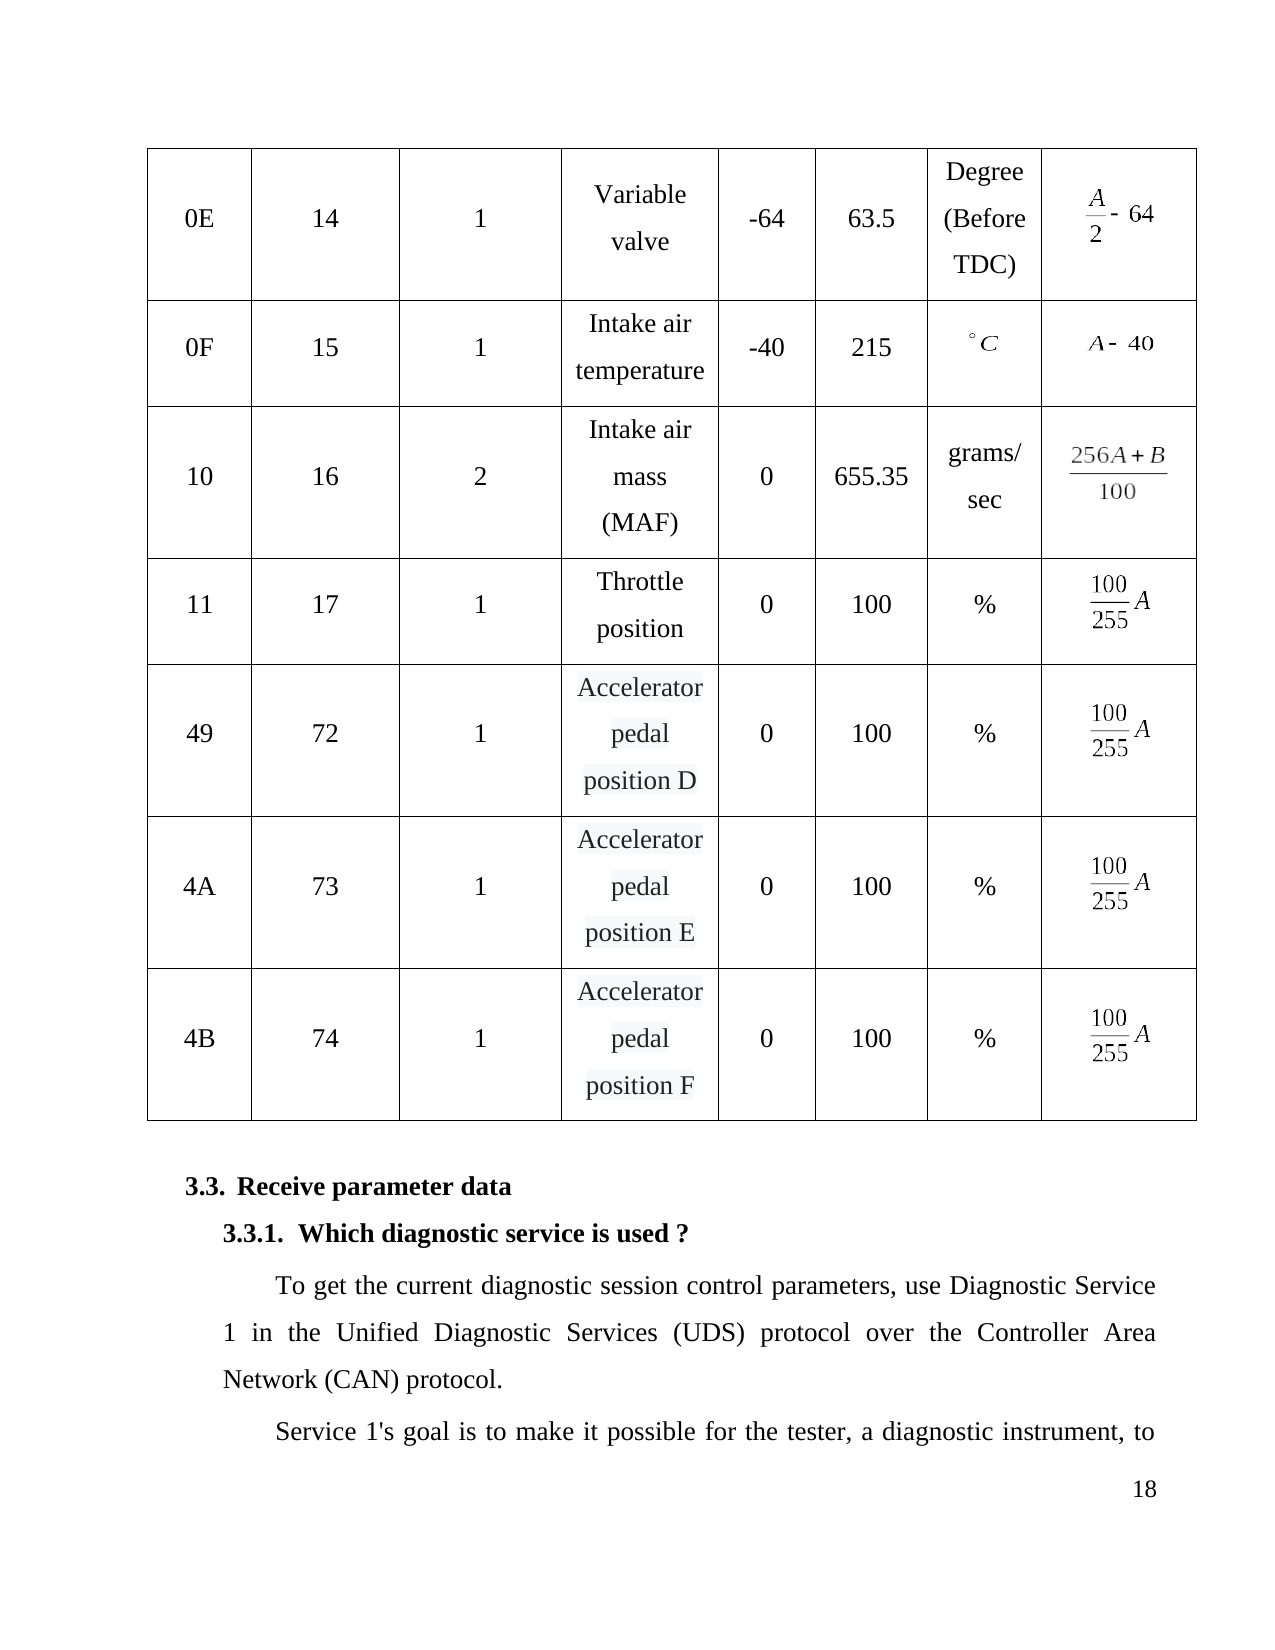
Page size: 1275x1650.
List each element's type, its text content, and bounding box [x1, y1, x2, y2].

table_cell 63.5 [816, 149, 927, 300]
table_cell 0 [719, 817, 815, 968]
table_cell 15 [252, 301, 399, 406]
table_cell % [928, 969, 1041, 1120]
table_cell [1042, 301, 1196, 406]
table_cell 100 [816, 665, 927, 816]
table_cell 2 [400, 407, 561, 558]
table_cell 0F [148, 301, 251, 406]
table_cell grams/sec [928, 407, 1041, 558]
table_cell Intake air temperature [562, 301, 718, 406]
table_cell 100 [816, 817, 927, 968]
table_cell 0E [148, 149, 251, 300]
table_cell [1042, 665, 1196, 816]
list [223, 1415, 1157, 1446]
table_cell 74 [252, 969, 399, 1120]
table_cell Accelerator pedal position D [562, 665, 718, 816]
table_cell Throttle position [562, 559, 718, 663]
table_cell 1 [400, 301, 561, 406]
table_cell 73 [252, 817, 399, 968]
table_cell Variable valve [562, 149, 718, 300]
table_cell 1 [400, 559, 561, 663]
table_cell 16 [252, 407, 399, 558]
table_cell % [928, 817, 1041, 968]
table_cell 1 [400, 665, 561, 816]
table_cell -64 [719, 149, 815, 300]
table_cell 1 [400, 969, 561, 1120]
table_cell % [928, 665, 1041, 816]
table_cell 17 [252, 559, 399, 663]
table_cell Accelerator pedal position F [562, 969, 718, 1120]
table_cell Degree (Before TDC) [928, 149, 1041, 300]
table_cell 11 [148, 559, 251, 663]
table_cell 215 [816, 301, 927, 406]
table_cell [1042, 559, 1196, 663]
table_cell [1042, 969, 1196, 1120]
table_cell 4A [148, 817, 251, 968]
list To get the current diagnostic session control parameters, use Diagnostic Service 1 in the Unified Diagnostic Services (UDS) protocol over the Controller Area Network (CAN) protocol. [223, 1269, 1157, 1394]
table_cell 1 [400, 149, 561, 300]
list Which diagnostic service is used ? [223, 1217, 1157, 1248]
table_cell % [928, 559, 1041, 663]
table_cell [1042, 817, 1196, 968]
table_cell [928, 301, 1041, 406]
list Receive parameter data [185, 1170, 1157, 1201]
table_cell 100 [816, 559, 927, 663]
table_cell 72 [252, 665, 399, 816]
table_cell 0 [719, 559, 815, 663]
table_cell 0 [719, 407, 815, 558]
table_cell [1042, 407, 1196, 558]
table_cell [1042, 149, 1196, 300]
table_cell 49 [148, 665, 251, 816]
table_cell 100 [816, 969, 927, 1120]
table_cell 0 [719, 665, 815, 816]
table_cell Accelerator pedal position E [562, 817, 718, 968]
table_cell 10 [148, 407, 251, 558]
table_cell Intake air mass (MAF) [562, 407, 718, 558]
table_cell 14 [252, 149, 399, 300]
table_cell 1 [400, 817, 561, 968]
table_cell 0 [719, 969, 815, 1120]
table_cell 655.35 [816, 407, 927, 558]
table_cell -40 [719, 301, 815, 406]
table_cell 4B [148, 969, 251, 1120]
